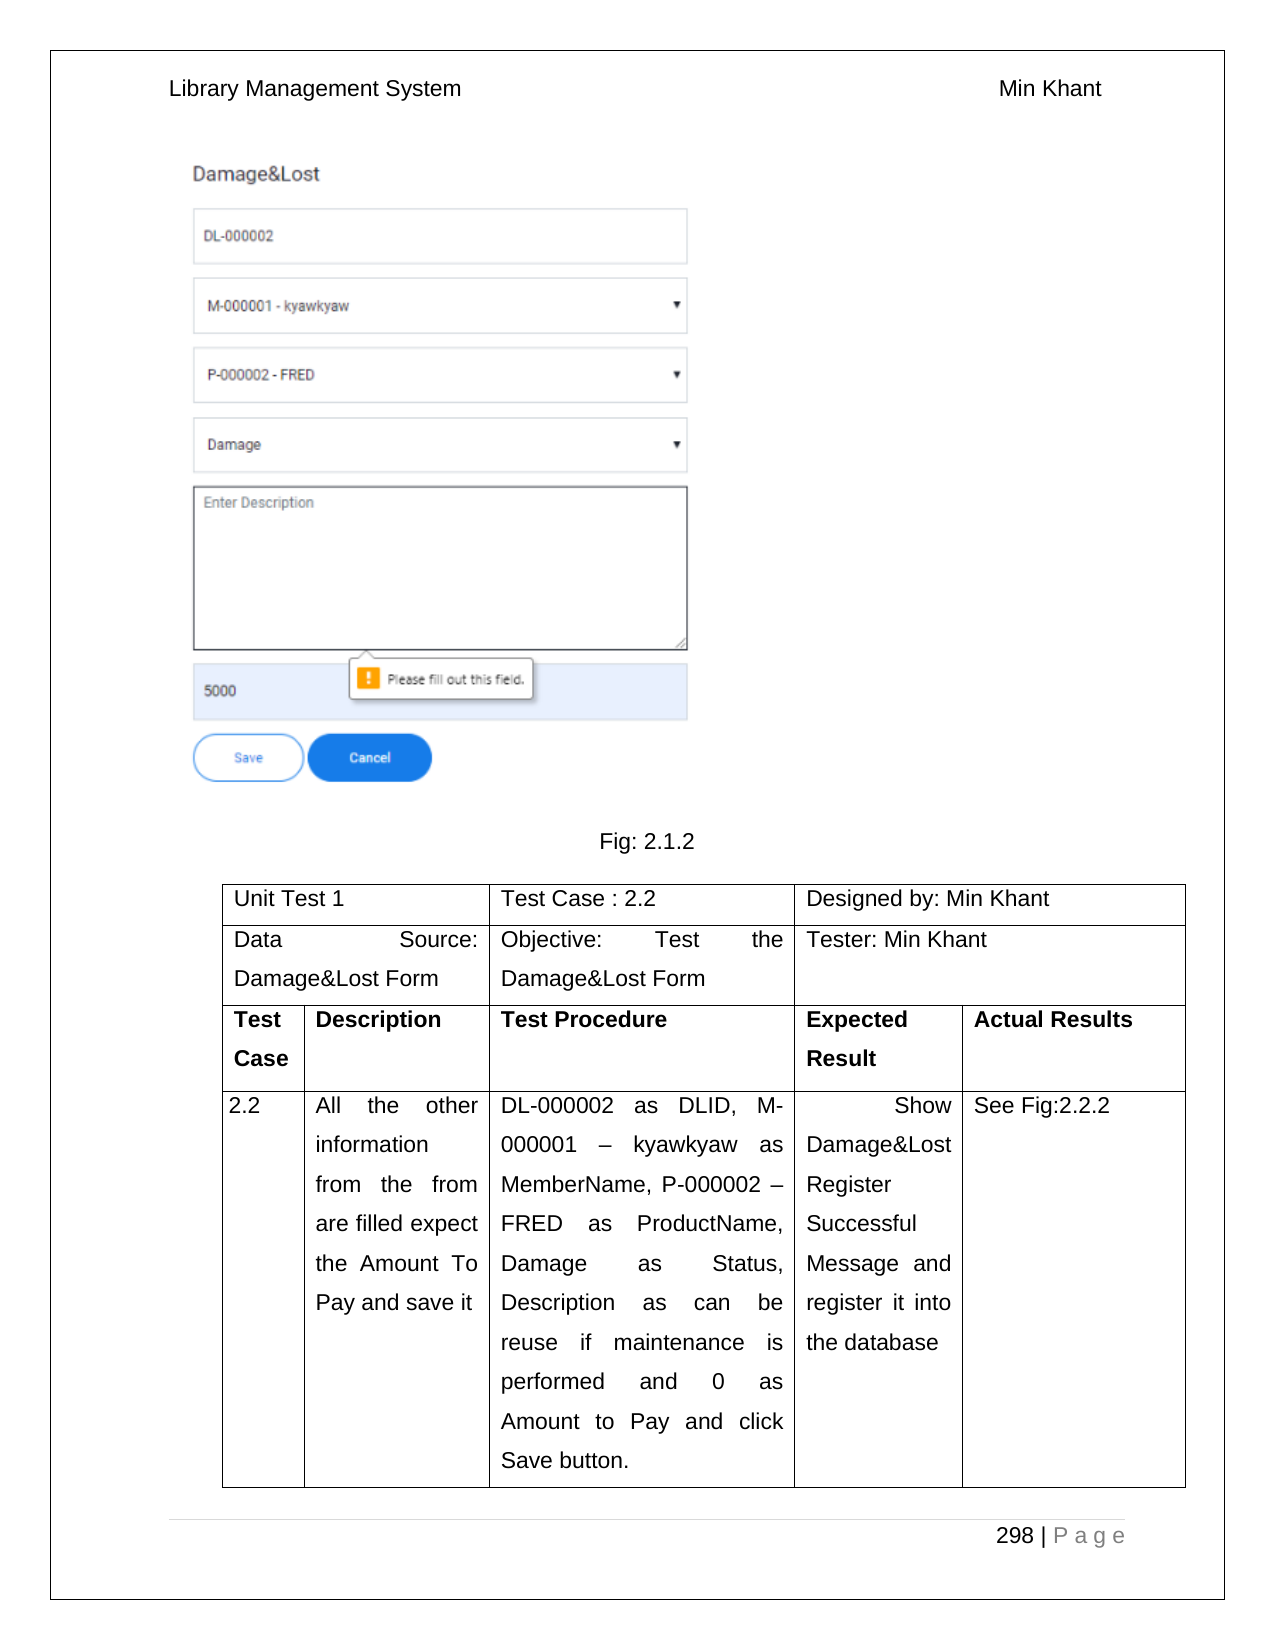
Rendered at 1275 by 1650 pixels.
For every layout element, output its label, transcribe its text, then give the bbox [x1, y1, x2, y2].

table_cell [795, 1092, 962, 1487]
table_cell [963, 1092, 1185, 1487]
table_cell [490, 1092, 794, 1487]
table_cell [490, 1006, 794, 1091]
text Fig: 2.1.2 [169, 828, 1125, 854]
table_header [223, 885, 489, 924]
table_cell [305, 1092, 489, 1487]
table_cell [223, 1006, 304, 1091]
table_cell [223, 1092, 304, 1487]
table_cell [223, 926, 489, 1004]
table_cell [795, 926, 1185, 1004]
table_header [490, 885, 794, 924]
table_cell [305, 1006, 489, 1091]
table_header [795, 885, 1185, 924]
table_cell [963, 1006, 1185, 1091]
picture [168, 150, 743, 799]
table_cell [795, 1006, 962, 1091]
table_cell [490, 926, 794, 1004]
